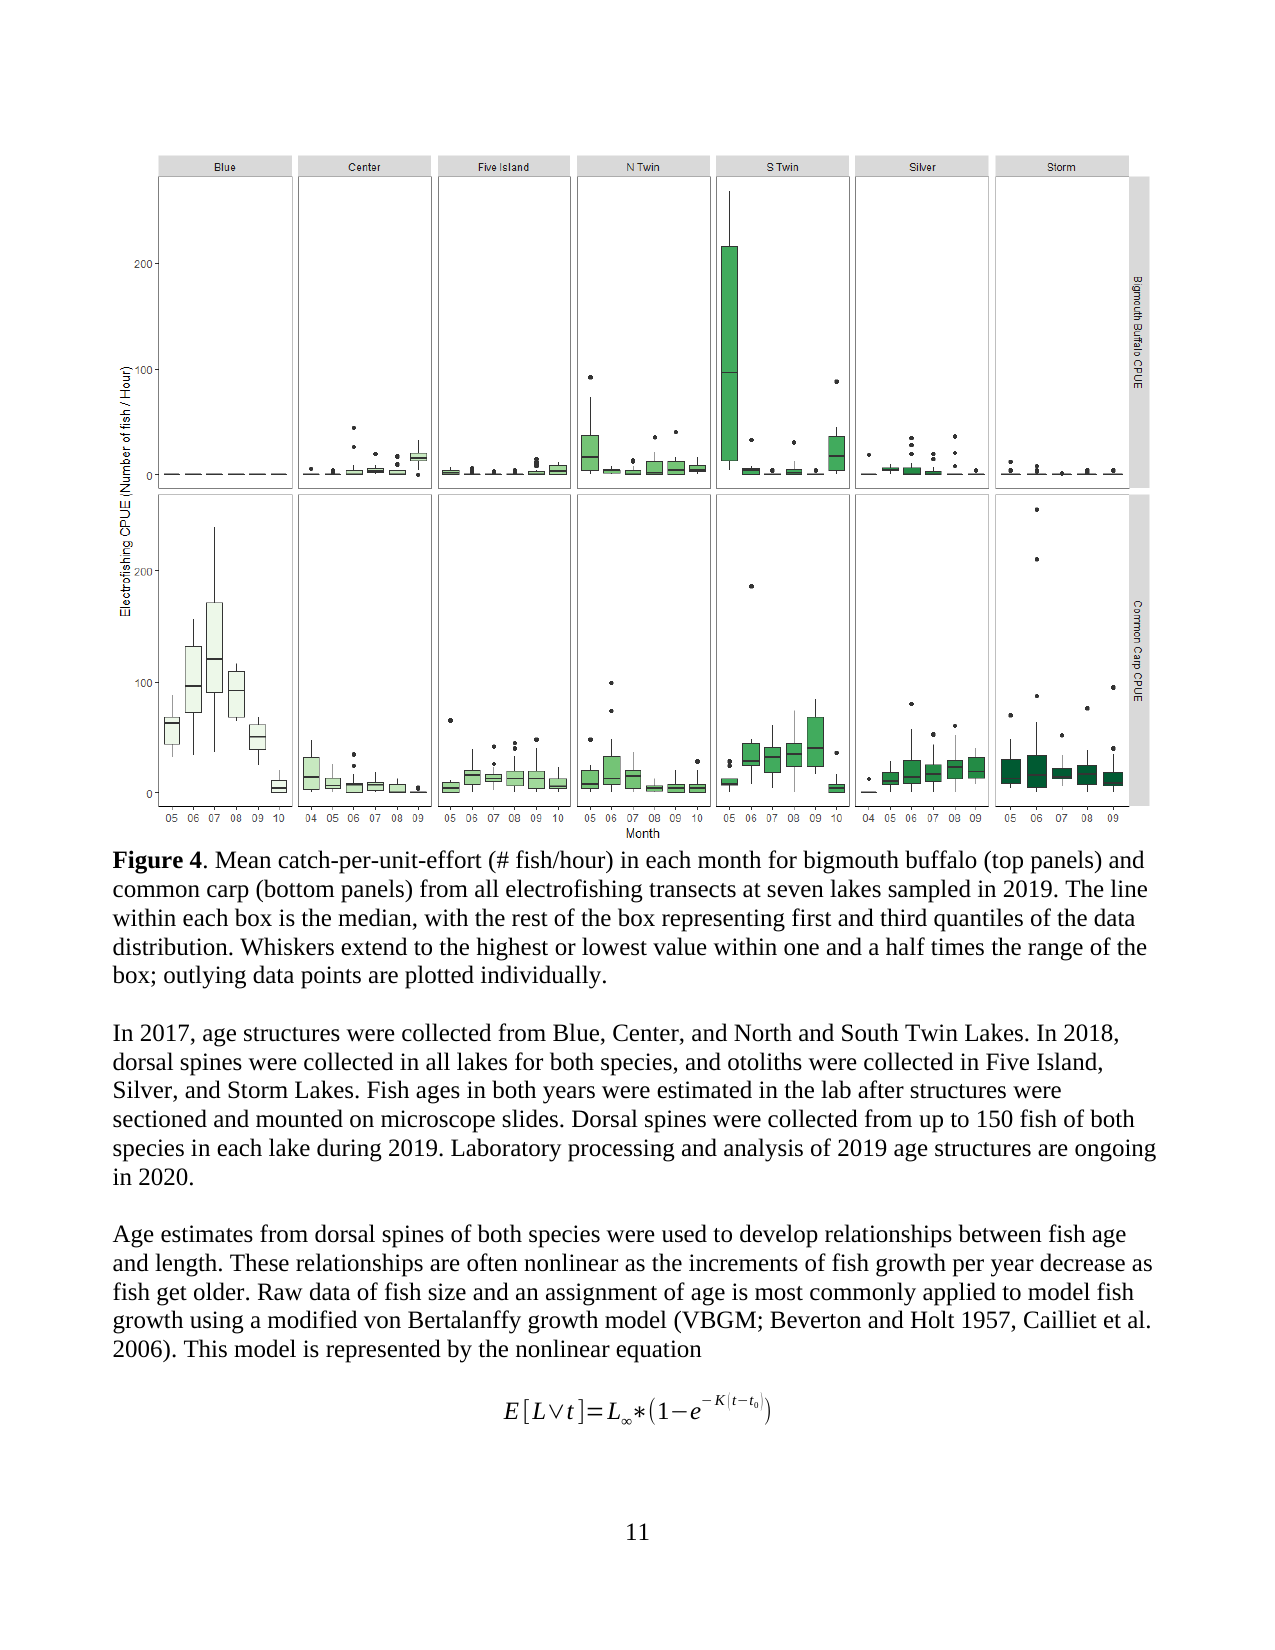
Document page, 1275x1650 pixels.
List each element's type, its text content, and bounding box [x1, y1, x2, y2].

picture [112, 150, 1156, 846]
text Age estimates from dorsal spines of both species were used to develop relationships between fish age and length. These relationships are often nonlinear as the increments of fish growth per year decrease as fish get older. Raw data of fish size and an assignment of age is most commonly applied to model fish growth using a modified von Bertalanffy growth model (VBGM; Beverton and Holt 1957, Cailliet et al. 2006). This model is represented by the nonlinear equation [112, 1219, 1162, 1363]
text Figure 4. Mean catch-per-unit-effort (# fish/hour) in each month for bigmouth buffalo (top panels) and common carp (bottom panels) from all electrofishing transects at seven lakes sampled in 2019. The line within each box is the median, with the rest of the box representing first and third quantiles of the data distribution. Whiskers extend to the highest or lowest value within one and a half times the range of the box; outlying data points are plotted individually. [112, 845, 1162, 989]
text In 2017, age structures were collected from Blue, Center, and North and South Twin Lakes. In 2018, dorsal spines were collected in all lakes for both species, and otoliths were collected in Five Island, Silver, and Storm Lakes. Fish ages in both years were estimated in the lab after structures were sectioned and mounted on microscope slides. Dorsal spines were collected from up to 150 fish of both species in each lake during 2019. Laboratory processing and analysis of 2019 age structures are ongoing in 2020. [112, 1018, 1162, 1190]
